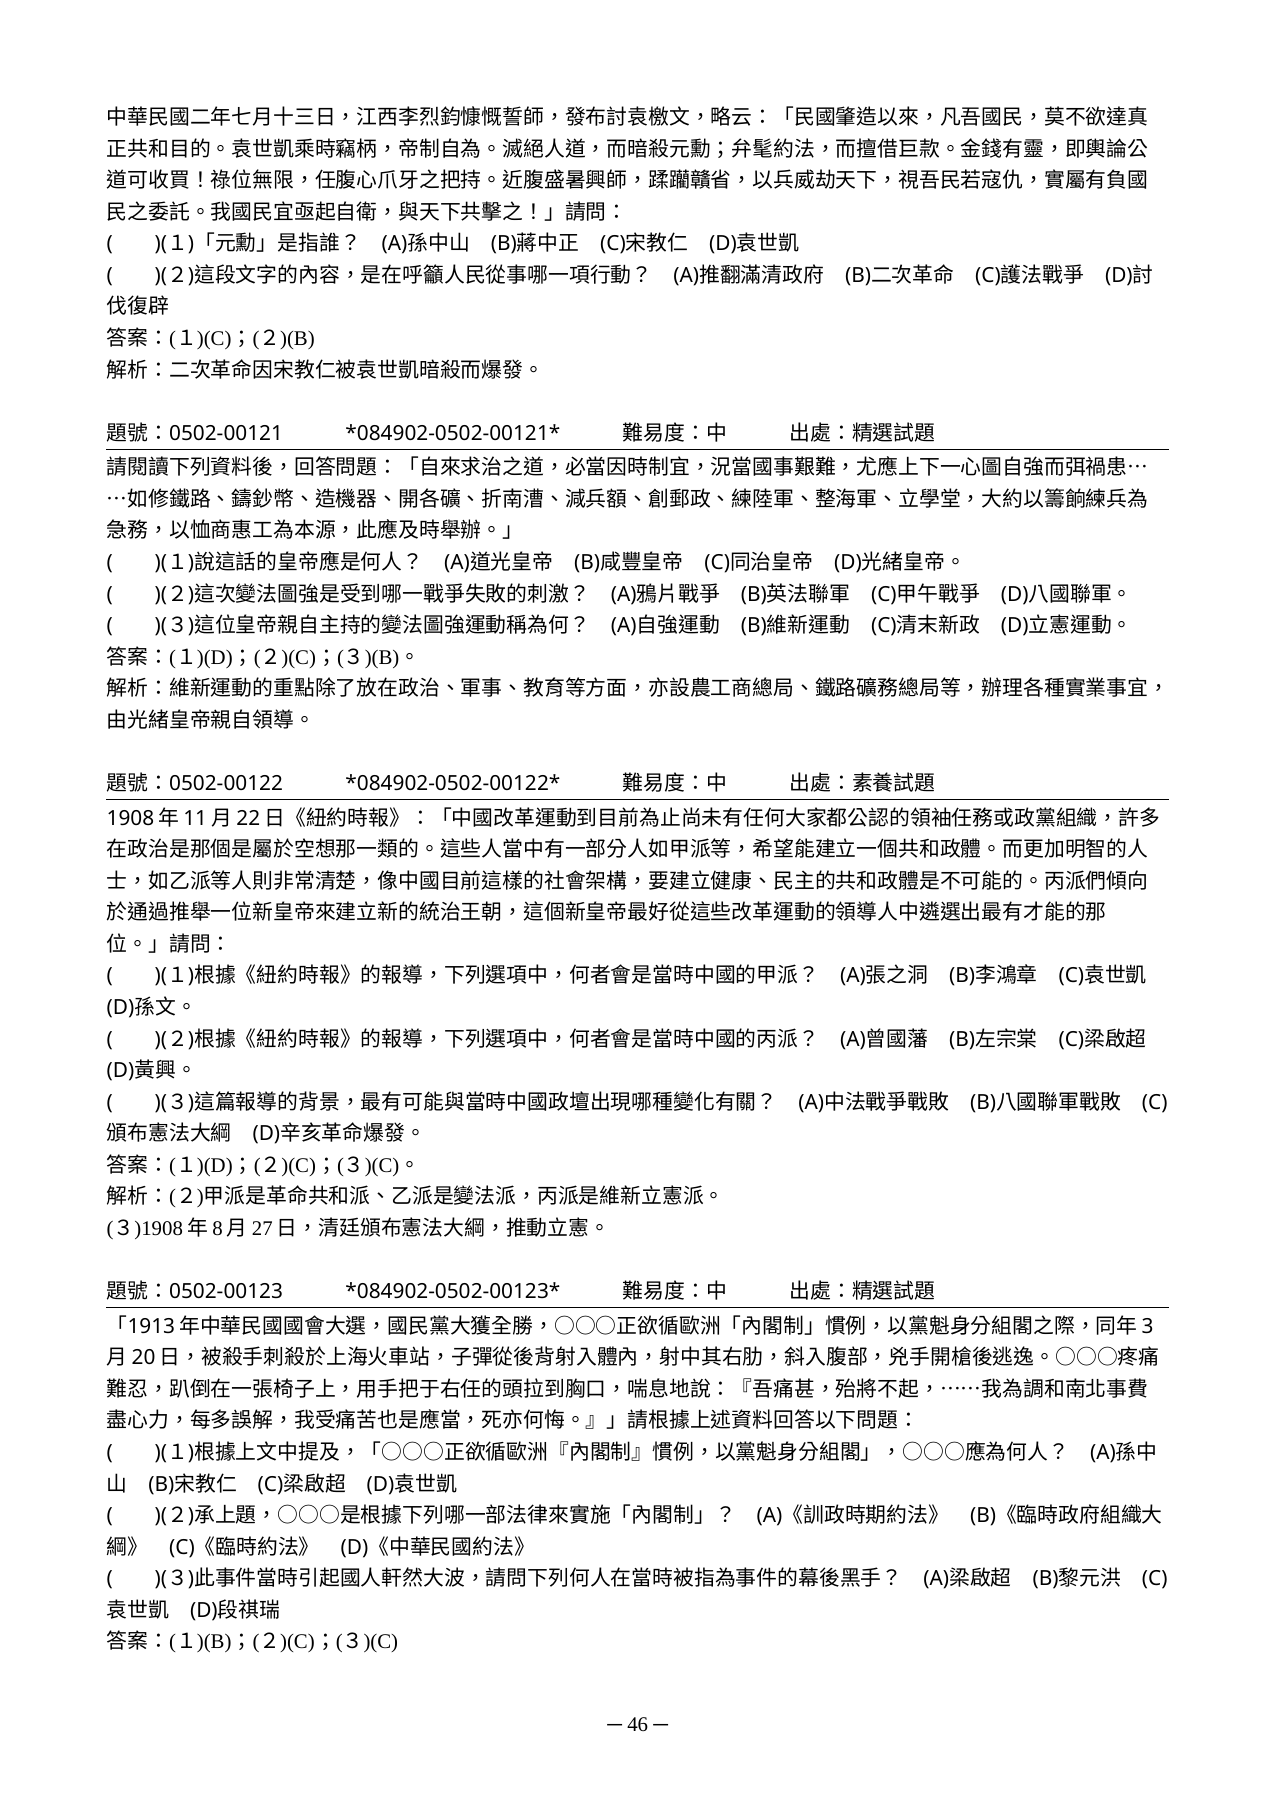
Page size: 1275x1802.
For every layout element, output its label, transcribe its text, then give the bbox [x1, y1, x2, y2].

text 題號：0502-00123 *084902-0502-00123* 難易度：中 出處：精選試題 [106, 1274, 1169, 1307]
text 解析：(２)甲派是革命共和派、乙派是變法派，丙派是維新立憲派。 (３)1908年8月27日，清廷頒布憲法大綱，推動立憲。 [106, 1179, 1169, 1242]
text 題號：0502-00122 *084902-0502-00122* 難易度：中 出處：素養試題 [106, 766, 1169, 799]
text 答案：(１)(D)；(２)(C)；(３)(B)。 [106, 639, 1169, 671]
text 中華民國二年七月十三日，江西李烈鈞慷慨誓師，發布討袁檄文，略云：「民國肇造以來，凡吾國民，莫不欲達真正共和目的。袁世凱乘時竊柄，帝制自為。滅絕人道，而暗殺元勳；弁髦約法，而擅借巨款。金錢有靈，即輿論公道可收買！祿位無限，任腹心爪牙之把持。近腹盛暑興師，蹂躪贛省，以兵威劫天下，視吾民若寇仇，實屬有負國民之委託。我國民宜亟起自衛，與天下共擊之！」請問： ( )(１)「元勳」是指誰？ (A)孫中山 (B)蔣中正 (C)宋教仁 (D)袁世凱 ( )(２)這段文字的內容，是在呼籲人民從事哪一項行動？ (A)推翻滿清政府 (B)二次革命 (C)護法戰爭 (D)討伐復辟 [106, 100, 1169, 321]
text 答案：(１)(D)；(２)(C)；(３)(C)。 [106, 1147, 1169, 1179]
text 「1913年中華民國國會大選，國民黨大獲全勝，○○○正欲循歐洲「內閣制」慣例，以黨魁身分組閣之際，同年3月20日，被殺手刺殺於上海火車站，子彈從後背射入體內，射中其右肋，斜入腹部，兇手開槍後逃逸。○○○疼痛難忍，趴倒在一張椅子上，用手把于右任的頭拉到胸口，喘息地說：『吾痛甚，殆將不起，……我為調和南北事費盡心力，每多誤解，我受痛苦也是應當，死亦何悔。』」請根據上述資料回答以下問題： ( )(１)根據上文中提及，「○○○正欲循歐洲『內閣制』慣例，以黨魁身分組閣」，○○○應為何人？ (A)孫中山 (B)宋教仁 (C)梁啟超 (D)袁世凱 ( )(２)承上題，○○○是根據下列哪一部法律來實施「內閣制」？ (A)《訓政時期約法》 (B)《臨時政府組織大綱》 (C)《臨時約法》 (D)《中華民國約法》 ( )(３)此事件當時引起國人軒然大波，請問下列何人在當時被指為事件的幕後黑手？ (A)梁啟超 (B)黎元洪 (C)袁世凱 (D)段祺瑞 [106, 1308, 1169, 1624]
text 解析：維新運動的重點除了放在政治、軍事、教育等方面，亦設農工商總局、鐵路礦務總局等，辦理各種實業事宜，由光緒皇帝親自領導。 [106, 671, 1169, 734]
text 1908年11月22日《紐約時報》：「中國改革運動到目前為止尚未有任何大家都公認的領袖任務或政黨組織，許多在政治是那個是屬於空想那一類的。這些人當中有一部分人如甲派等，希望能建立一個共和政體。而更加明智的人士，如乙派等人則非常清楚，像中國目前這樣的社會架構，要建立健康、民主的共和政體是不可能的。丙派們傾向於通過推舉一位新皇帝來建立新的統治王朝，這個新皇帝最好從這些改革運動的領導人中遴選出最有才能的那位。」請問： ( )(１)根據《紐約時報》的報導，下列選項中，何者會是當時中國的甲派？ (A)張之洞 (B)李鴻章 (C)袁世凱 (D)孫文。 ( )(２)根據《紐約時報》的報導，下列選項中，何者會是當時中國的丙派？ (A)曾國藩 (B)左宗棠 (C)梁啟超 (D)黃興。 ( )(３)這篇報導的背景，最有可能與當時中國政壇出現哪種變化有關？ (A)中法戰爭戰敗 (B)八國聯軍戰敗 (C)頒布憲法大綱 (D)辛亥革命爆發。 [106, 800, 1169, 1147]
text 答案：(１)(C)；(２)(B) [106, 321, 1169, 352]
text 請閱讀下列資料後，回答問題：「自來求治之道，必當因時制宜，況當國事艱難，尤應上下一心圖自強而弭禍患……如修鐵路、鑄鈔幣、造機器、開各礦、折南漕、減兵額、創郵政、練陸軍、整海軍、立學堂，大約以籌餉練兵為急務，以恤商惠工為本源，此應及時舉辦。」 ( )(１)說這話的皇帝應是何人？ (A)道光皇帝 (B)咸豐皇帝 (C)同治皇帝 (D)光緒皇帝。 ( )(２)這次變法圖強是受到哪一戰爭失敗的刺激？ (A)鴉片戰爭 (B)英法聯軍 (C)甲午戰爭 (D)八國聯軍。 ( )(３)這位皇帝親自主持的變法圖強運動稱為何？ (A)自強運動 (B)維新運動 (C)清末新政 (D)立憲運動。 [106, 450, 1169, 639]
text 題號：0502-00121 *084902-0502-00121* 難易度：中 出處：精選試題 [106, 415, 1169, 449]
text 解析：二次革命因宋教仁被袁世凱暗殺而爆發。 [106, 352, 1169, 384]
text 答案：(１)(B)；(２)(C)；(３)(C) [106, 1624, 1169, 1656]
